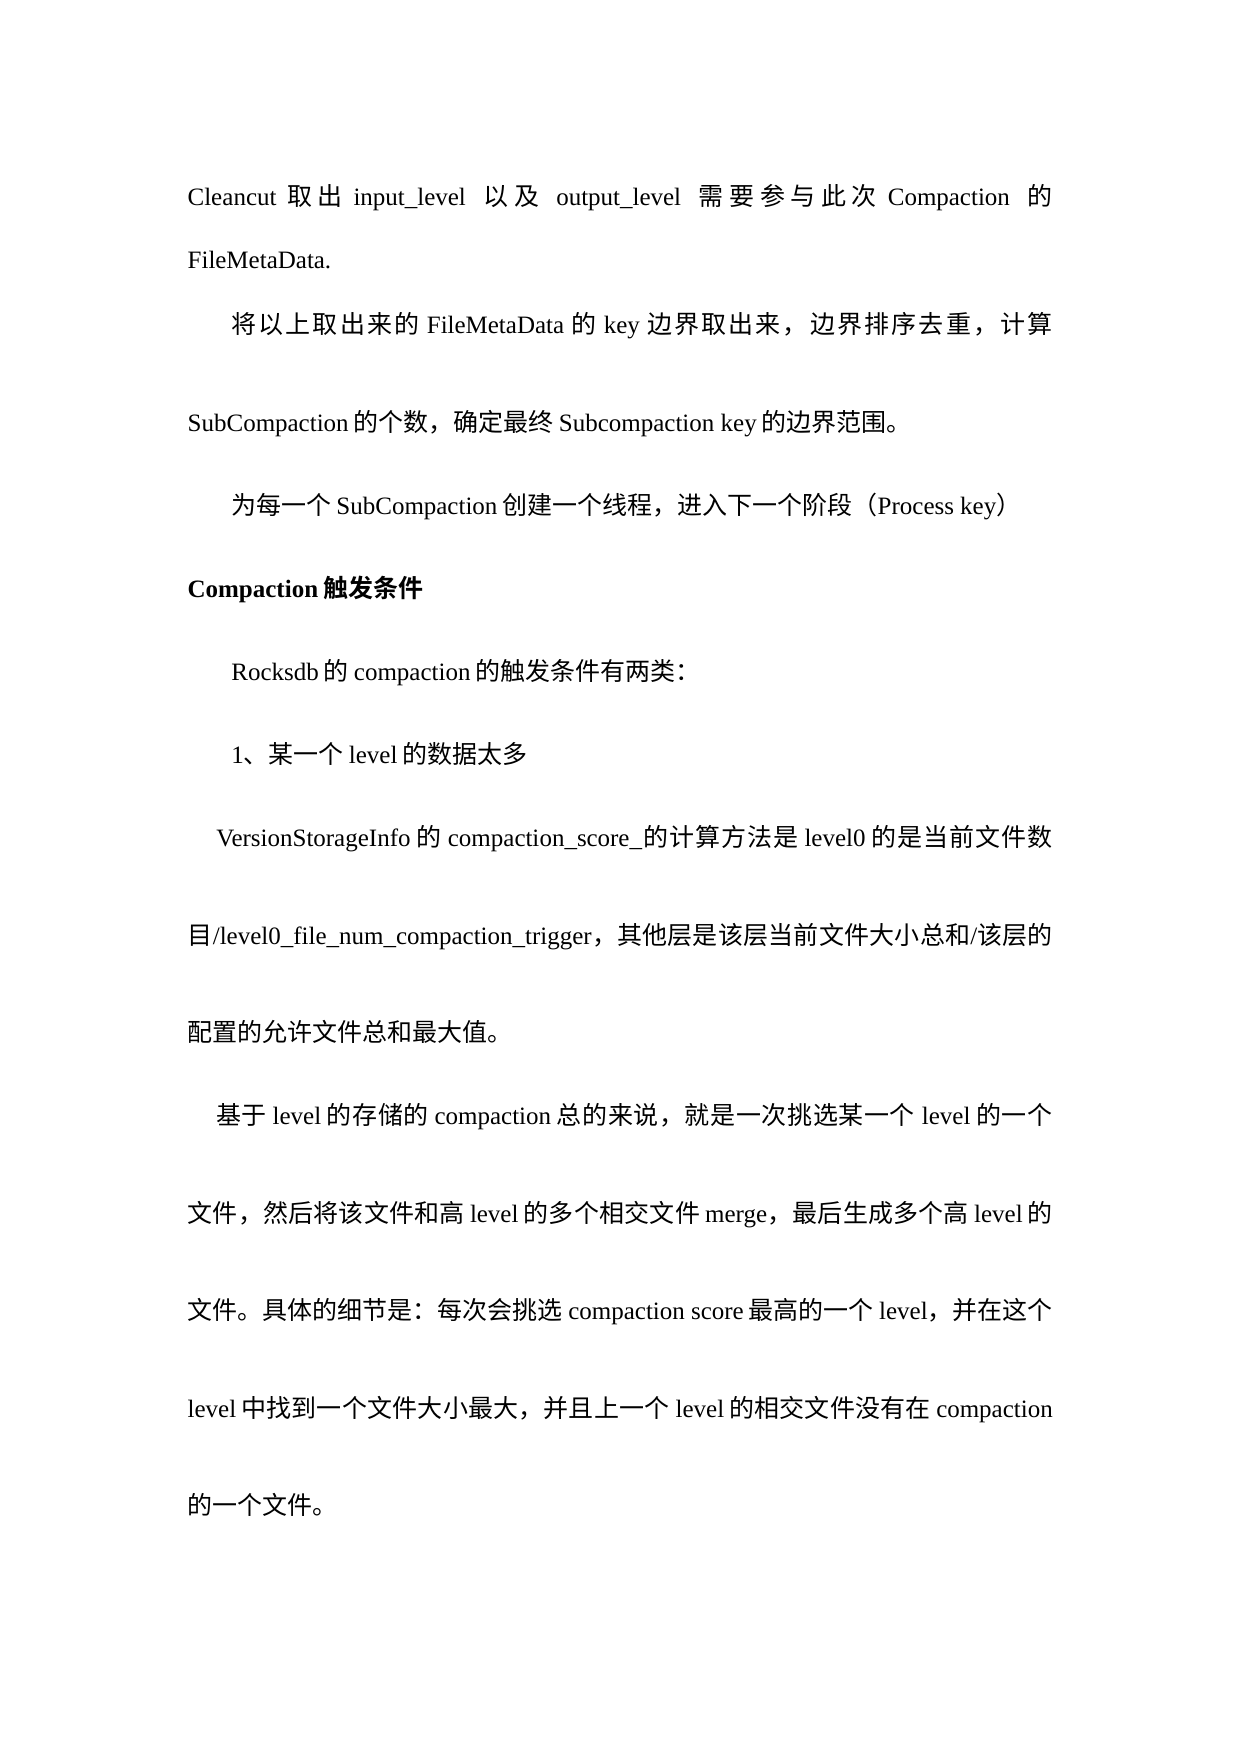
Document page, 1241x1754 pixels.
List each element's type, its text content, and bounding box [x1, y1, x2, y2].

text Rocksdb的compaction的触发条件有两类： [187, 637, 1053, 702]
text 1、某一个level的数据太多 [187, 720, 1053, 785]
text 基于level的存储的compaction总的来说，就是一次挑选某一个level的一个文件，然后将该文件和高level的多个相交文件merge，最后生成多个高level的文件。具体的细节是：每次会挑选compaction score最高的一个level，并在这个level中找到一个文件大小最大，并且上一个level的相交文件没有在compaction的一个文件。 [187, 1081, 1053, 1536]
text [187, 162, 1053, 276]
text VersionStorageInfo的compaction_score_的计算方法是level0的是当前文件数目/level0_file_num_compaction_trigger，其他层是该层当前文件大小总和/该层的配置的允许文件总和最大值。 [187, 803, 1053, 1063]
subtitle Compaction触发条件 [187, 554, 1053, 619]
text 将以上取出来的FileMetaData的key边界取出来，边界排序去重，计算SubCompaction的个数，确定最终Subcompaction key的边界范围。 [187, 290, 1053, 453]
text 为每一个SubCompaction创建一个线程，进入下一个阶段（Process key） [187, 471, 1053, 536]
